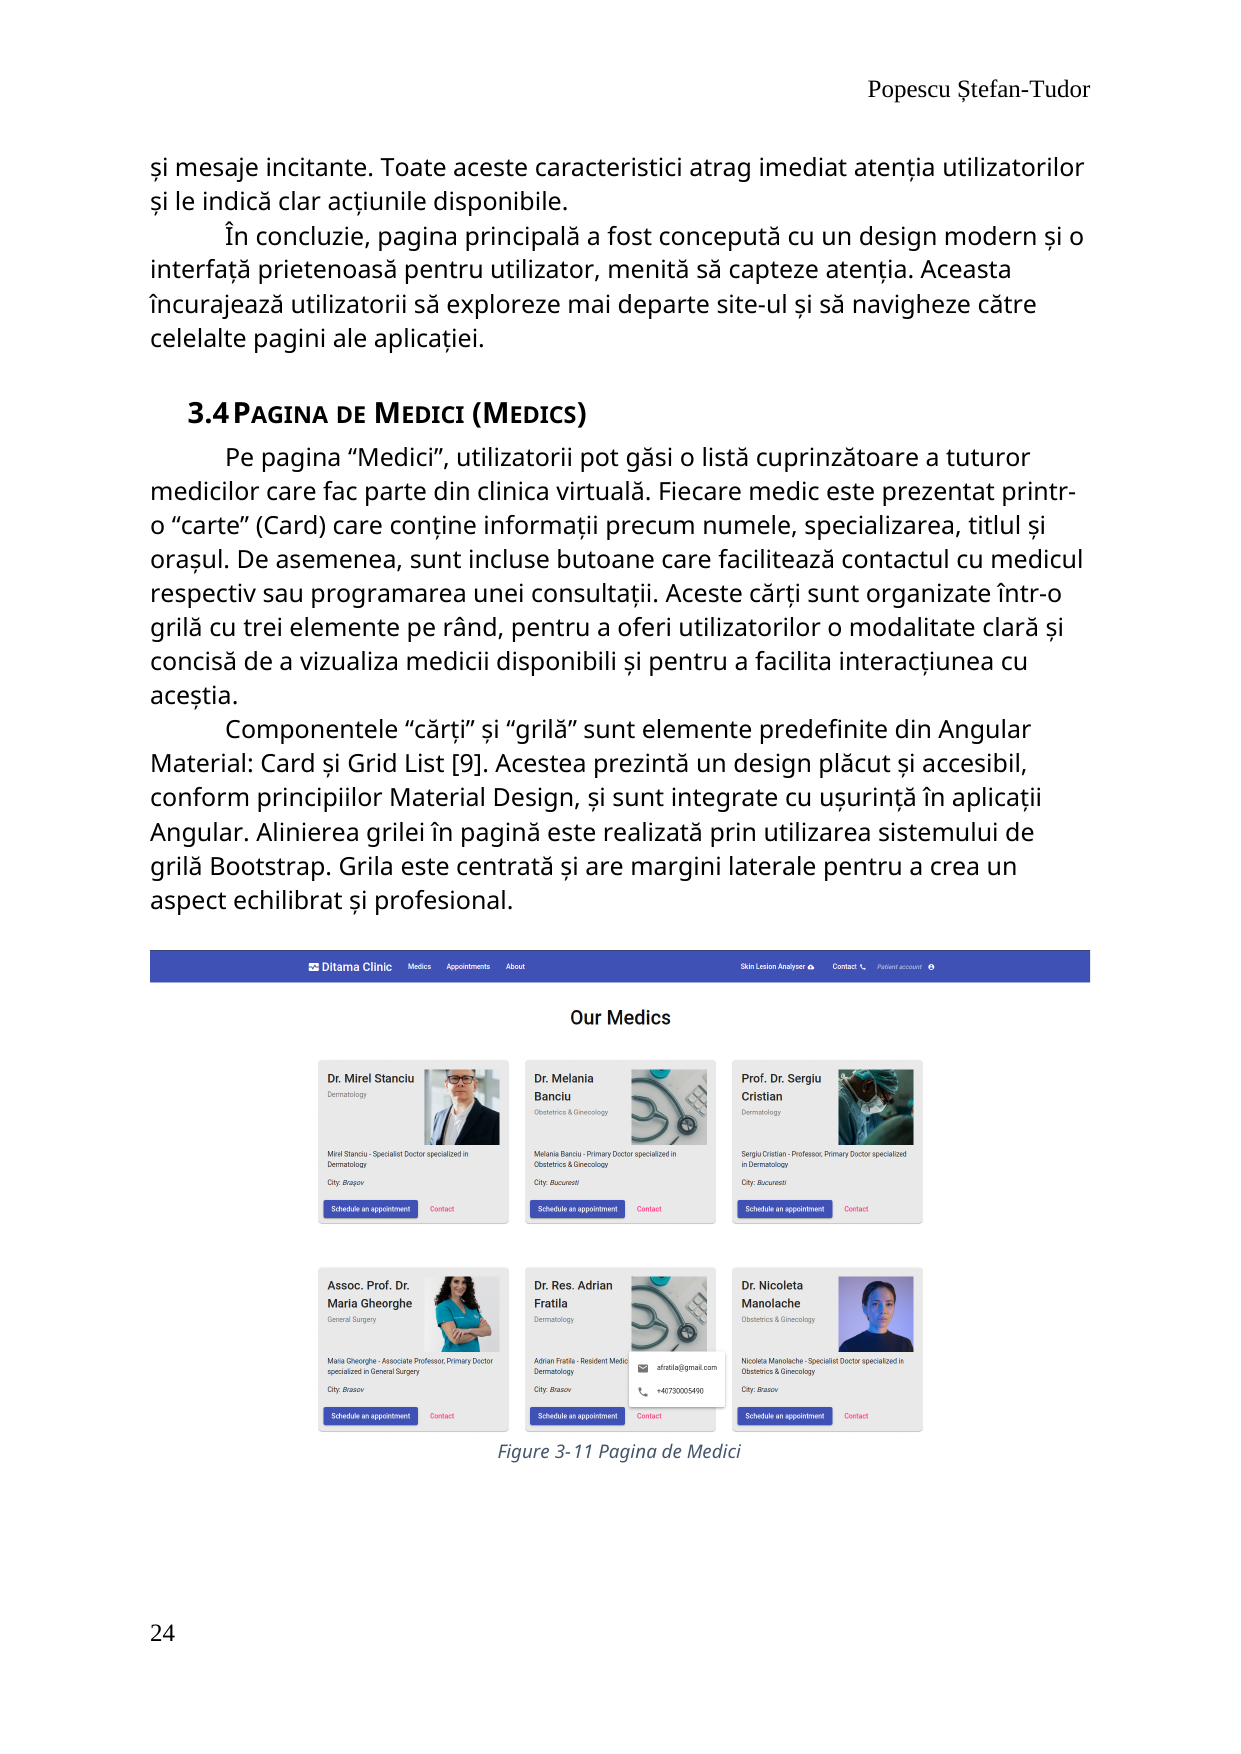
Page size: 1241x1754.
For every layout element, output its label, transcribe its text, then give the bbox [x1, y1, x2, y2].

text Pe pagina “Medici”, utilizatorii pot găsi o listă cuprinzătoare a tuturor medicilor care fac parte din clinica virtuală. Fiecare medic este prezentat printr-o “carte” (Card) care conține informații precum numele, specializarea, titlul și orașul. De asemenea, sunt incluse butoane care facilitează contactul cu medicul respectiv sau programarea unei consultații. Aceste cărți sunt organizate într-o grilă cu trei elemente pe rând, pentru a oferi utilizatorilor o modalitate clară și concisă de a vizualiza medicii disponibili și pentru a facilita interacțiunea cu aceștia. [150, 439, 1090, 712]
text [150, 150, 1090, 218]
picture [150, 950, 1091, 1439]
text Componentele “cărți” și “grilă” sunt elemente predefinite din Angular Material: Card și Grid List. Acestea prezintă un design plăcut și accesibil, conform principiilor Material Design, și sunt integrate cu ușurință în aplicații Angular. Alinierea grilei în pagină este realizată prin utilizarea sistemului de grilă Bootstrap. Grila este centrată și are margini laterale pentru a crea un aspect echilibrat și profesional. [150, 712, 1090, 916]
text În concluzie, pagina principală a fost concepută cu un design modern și o interfață prietenoasă pentru utilizator, menită să capteze atenția. Aceasta încurajează utilizatorii să exploreze mai departe site-ul și să navigheze către celelalte pagini ale aplicației. [150, 218, 1090, 354]
subtitle Pagina de Medici (Medics) [187, 392, 1090, 432]
